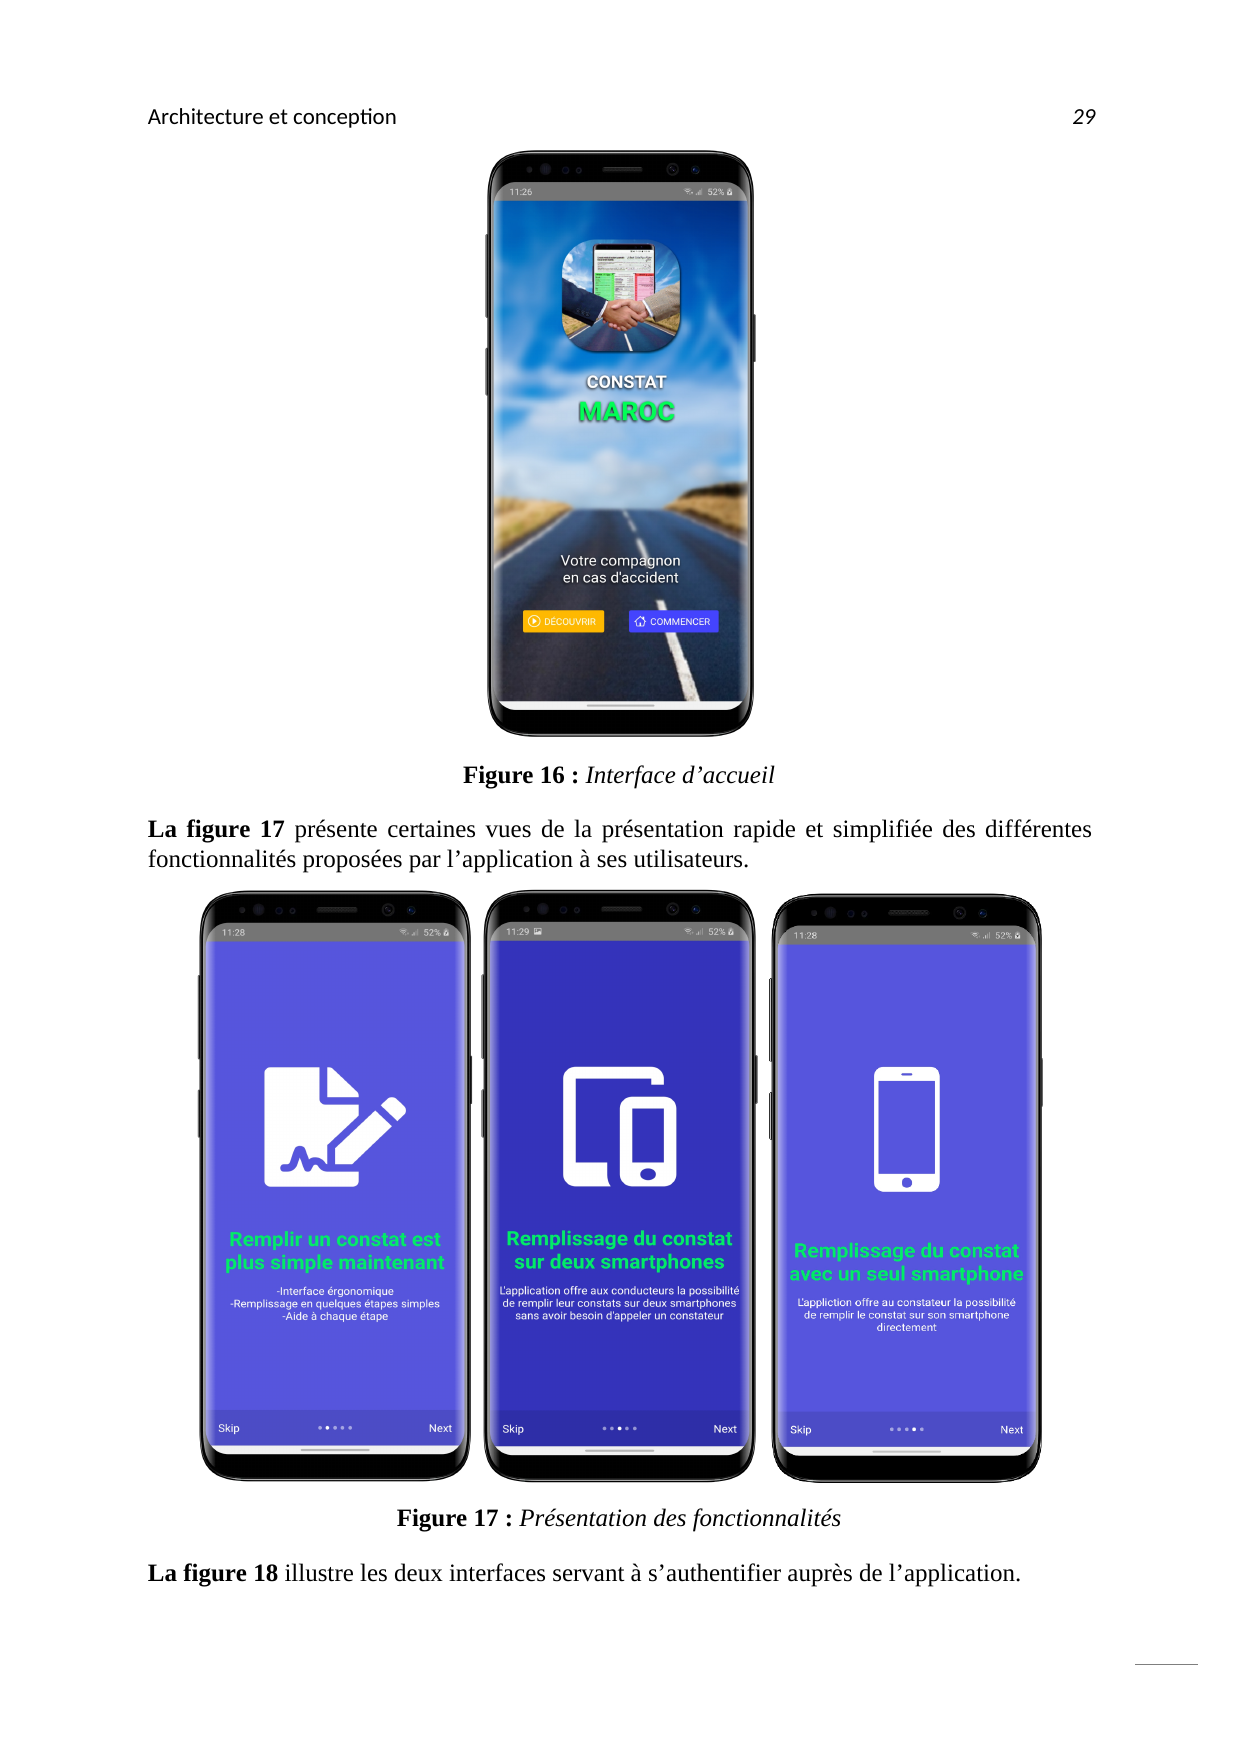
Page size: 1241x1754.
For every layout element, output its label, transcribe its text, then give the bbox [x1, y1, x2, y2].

text Figure 16 : Interface d’accueil [148, 760, 1093, 789]
text Figure 17 : Présentation des fonctionnalités [148, 1503, 1093, 1532]
picture [484, 147, 756, 740]
picture [197, 889, 1043, 1483]
text La figure 17 présente certaines vues de la présentation rapide et simplifiée des différentes fonctionnalités proposées par l’application à ses utilisateurs. [148, 814, 1093, 872]
text La figure 18 illustre les deux interfaces servant à s’authentifier auprès de l’application. [148, 1557, 1093, 1586]
